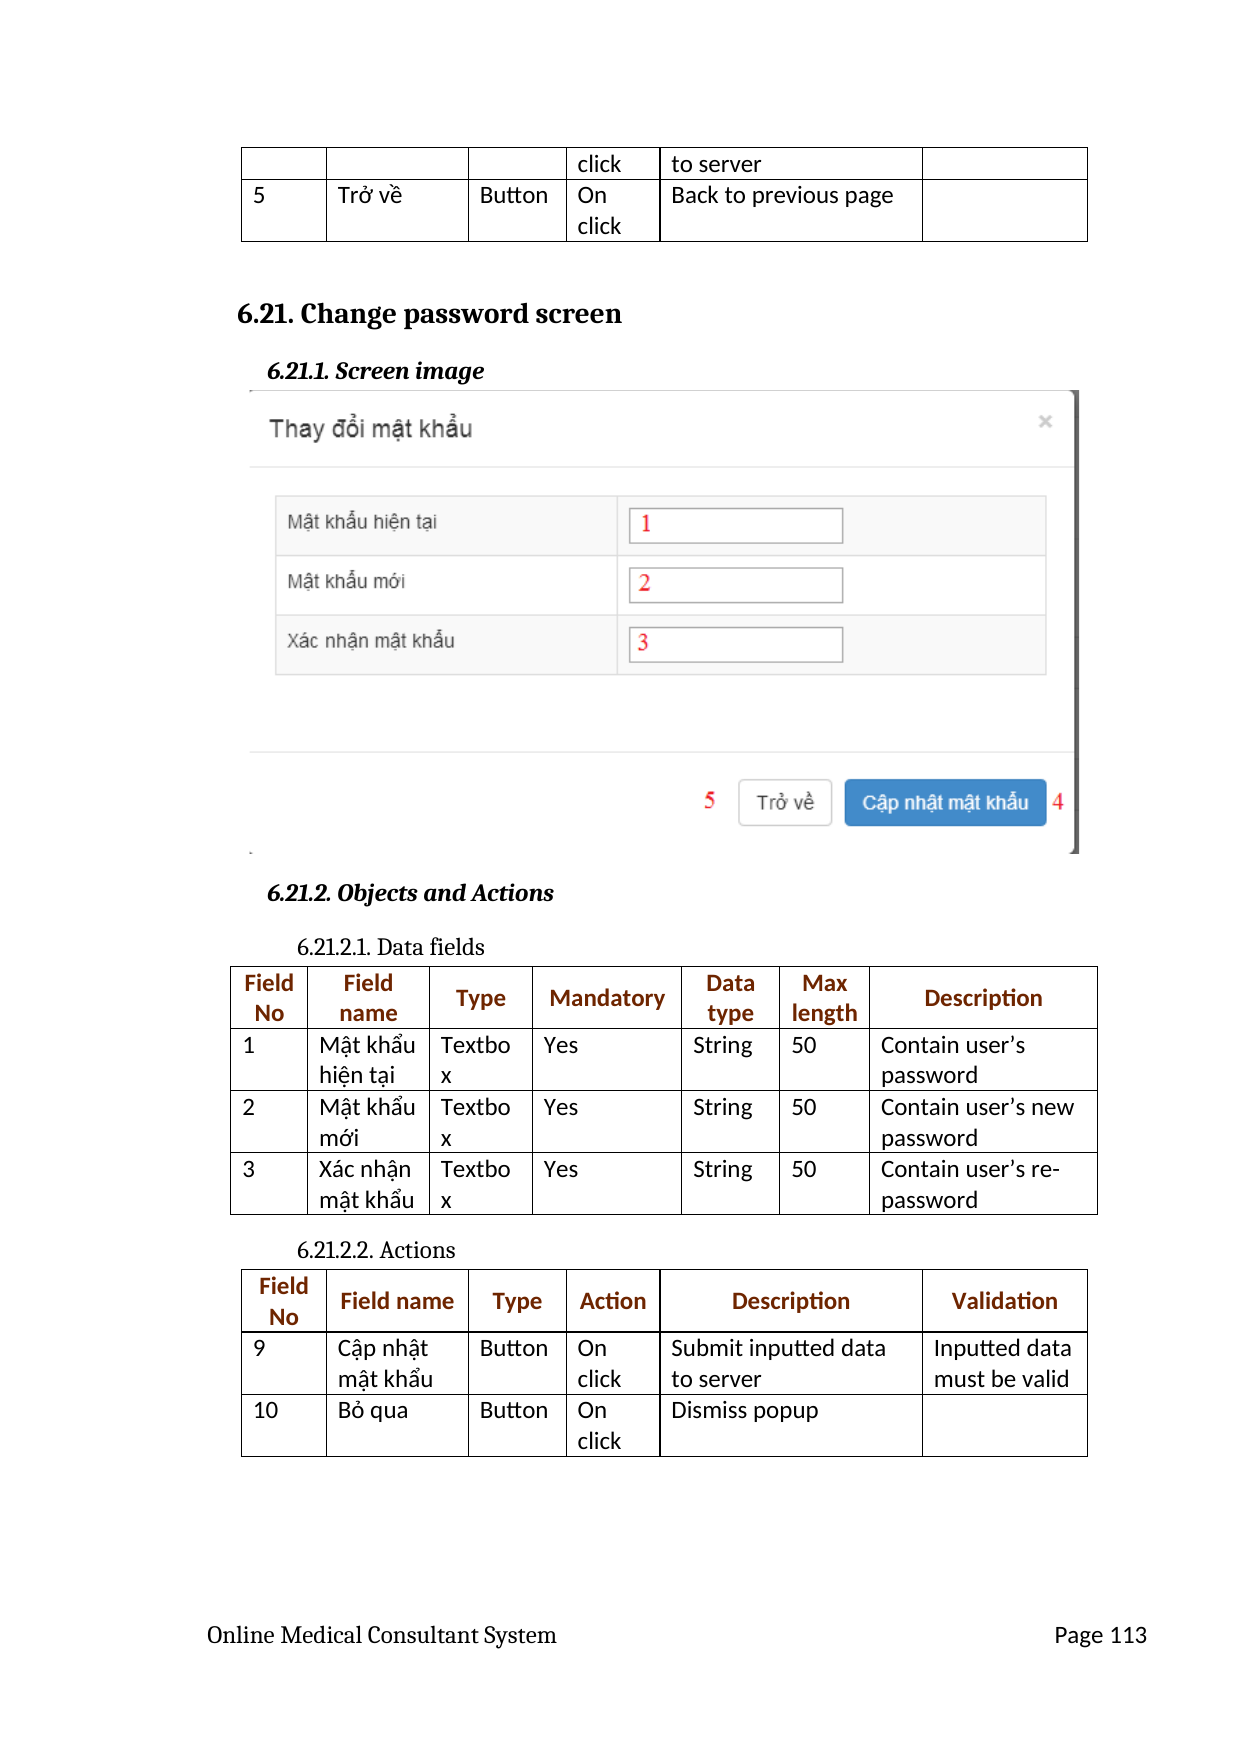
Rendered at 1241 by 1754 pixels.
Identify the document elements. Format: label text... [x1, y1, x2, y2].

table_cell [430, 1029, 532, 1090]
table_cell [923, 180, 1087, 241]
subtitle Objects and Actions [267, 879, 1122, 908]
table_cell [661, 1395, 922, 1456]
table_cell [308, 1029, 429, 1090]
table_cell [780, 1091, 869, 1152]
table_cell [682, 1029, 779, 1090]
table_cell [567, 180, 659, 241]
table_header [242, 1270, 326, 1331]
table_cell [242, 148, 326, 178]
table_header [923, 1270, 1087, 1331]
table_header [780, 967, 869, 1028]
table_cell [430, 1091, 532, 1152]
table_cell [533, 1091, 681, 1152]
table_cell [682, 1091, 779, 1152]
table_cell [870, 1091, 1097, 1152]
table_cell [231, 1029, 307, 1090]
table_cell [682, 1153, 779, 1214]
subtitle Actions [282, 1236, 1122, 1265]
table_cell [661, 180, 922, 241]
subtitle Change password screen [237, 297, 1122, 331]
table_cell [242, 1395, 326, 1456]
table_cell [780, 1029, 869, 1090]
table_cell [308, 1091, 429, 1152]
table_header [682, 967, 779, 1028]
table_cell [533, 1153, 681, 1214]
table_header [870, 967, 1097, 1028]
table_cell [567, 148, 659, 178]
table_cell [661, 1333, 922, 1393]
subtitle Screen image [267, 357, 1122, 386]
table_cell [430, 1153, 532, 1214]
picture [249, 390, 1080, 854]
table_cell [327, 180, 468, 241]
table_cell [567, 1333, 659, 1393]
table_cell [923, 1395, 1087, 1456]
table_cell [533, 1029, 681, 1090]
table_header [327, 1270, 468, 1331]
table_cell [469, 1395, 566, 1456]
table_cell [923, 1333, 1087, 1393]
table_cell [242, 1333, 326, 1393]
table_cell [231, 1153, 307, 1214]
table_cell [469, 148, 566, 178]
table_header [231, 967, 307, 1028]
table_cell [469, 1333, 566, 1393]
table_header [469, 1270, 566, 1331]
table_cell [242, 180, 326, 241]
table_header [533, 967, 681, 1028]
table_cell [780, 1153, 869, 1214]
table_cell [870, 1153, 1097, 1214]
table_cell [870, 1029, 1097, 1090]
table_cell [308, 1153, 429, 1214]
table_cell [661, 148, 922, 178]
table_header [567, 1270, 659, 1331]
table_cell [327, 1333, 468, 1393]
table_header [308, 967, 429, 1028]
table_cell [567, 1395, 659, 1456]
subtitle Data fields [282, 933, 1122, 962]
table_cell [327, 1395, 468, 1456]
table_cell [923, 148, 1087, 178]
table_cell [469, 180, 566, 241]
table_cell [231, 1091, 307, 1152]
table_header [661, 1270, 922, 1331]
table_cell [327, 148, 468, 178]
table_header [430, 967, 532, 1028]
